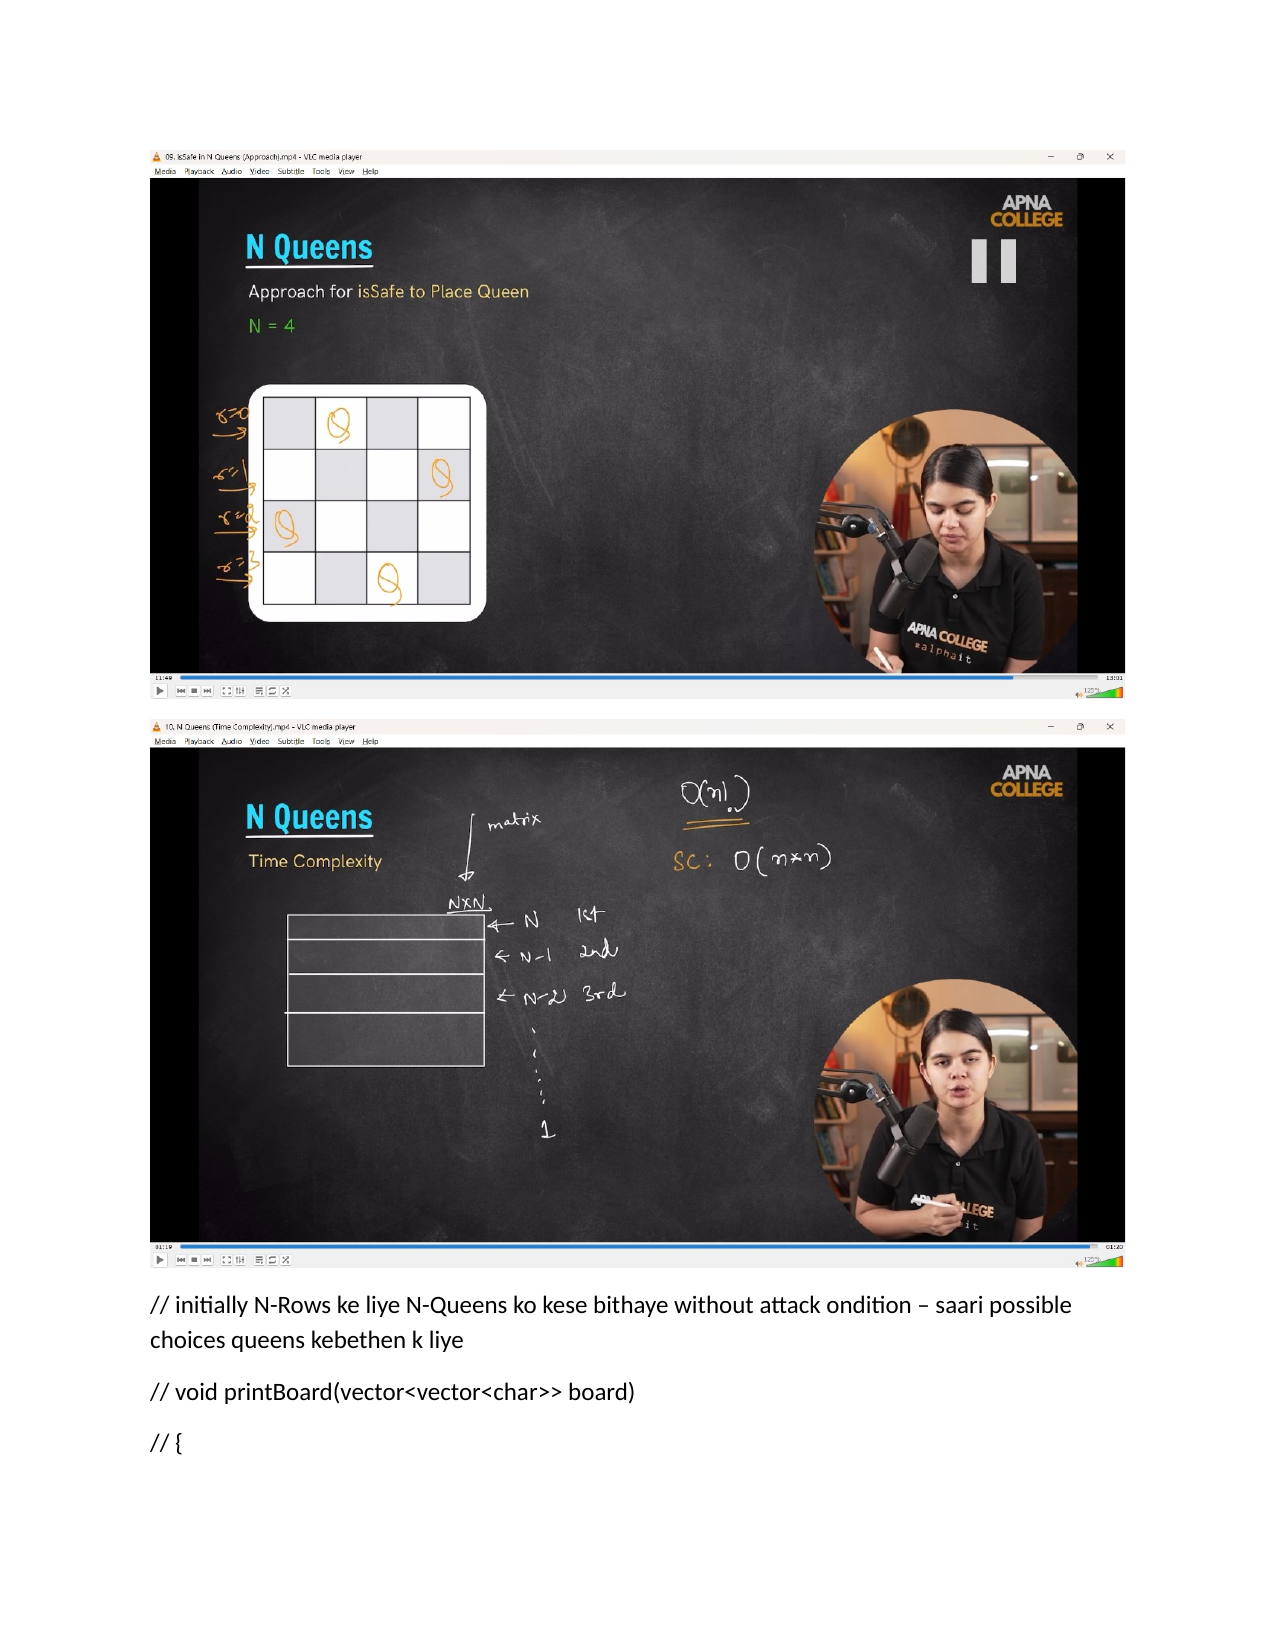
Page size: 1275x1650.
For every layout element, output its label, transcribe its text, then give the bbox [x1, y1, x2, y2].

text // void printBoard(vector<vector<char>> board) [150, 1376, 1125, 1406]
text // initially N-Rows ke liye N-Queens ko kese bithaye without attack ondition – saari possible choices queens kebethen k liye [150, 1289, 1125, 1355]
text // { [150, 1427, 1125, 1458]
picture [150, 719, 1125, 1268]
picture [150, 150, 1125, 699]
